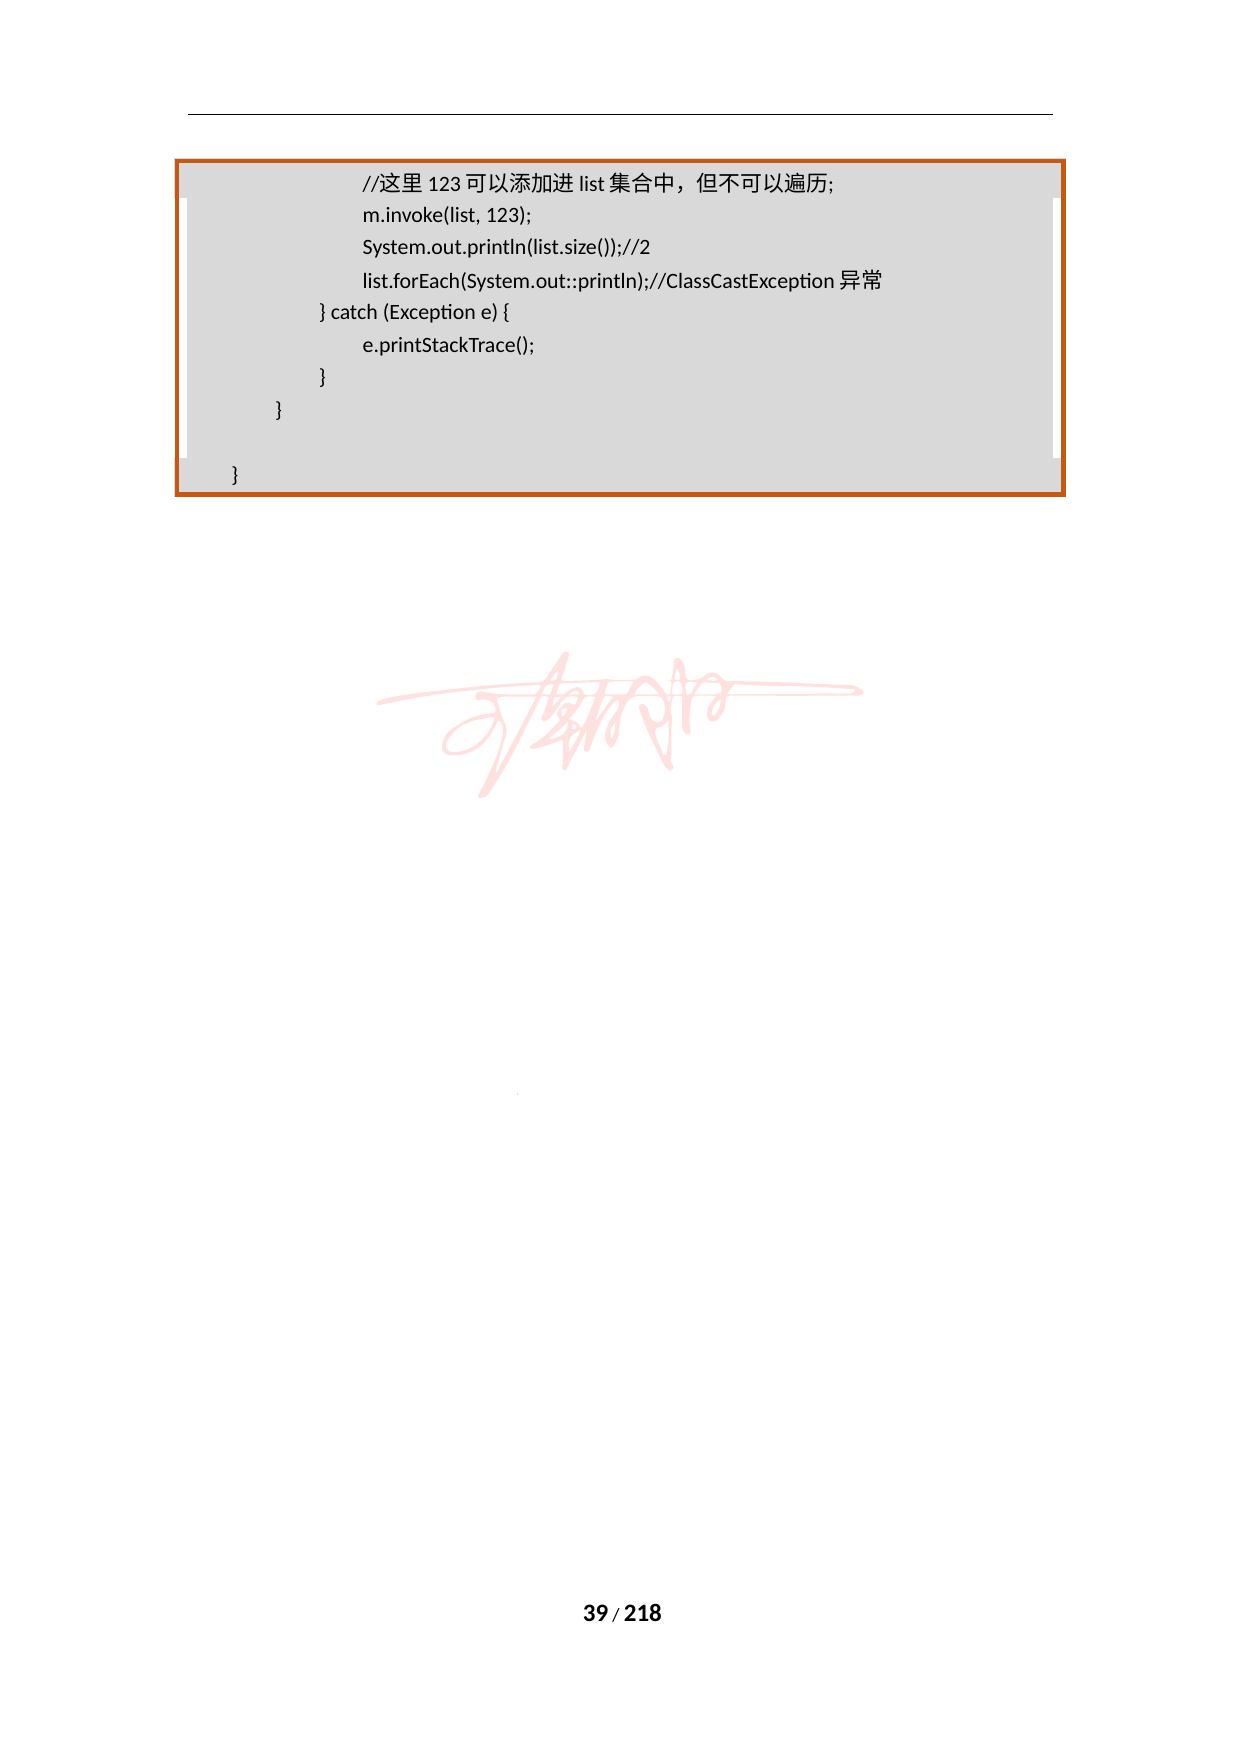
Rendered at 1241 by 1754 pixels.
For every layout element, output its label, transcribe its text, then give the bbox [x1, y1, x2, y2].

text System.out.println(list.size());//2 [187, 230, 1053, 263]
text } [187, 360, 1053, 393]
text list.forEach(System.out::println);//ClassCastException异常 [187, 263, 1053, 295]
text } [179, 451, 1061, 492]
text m.invoke(list, 123); [187, 198, 1053, 230]
text e.printStackTrace(); [187, 328, 1053, 360]
text } catch (Exception e) { [187, 295, 1053, 328]
text } [187, 393, 1053, 425]
text //这里123可以添加进list集合中，但不可以遍历; [179, 163, 1061, 198]
